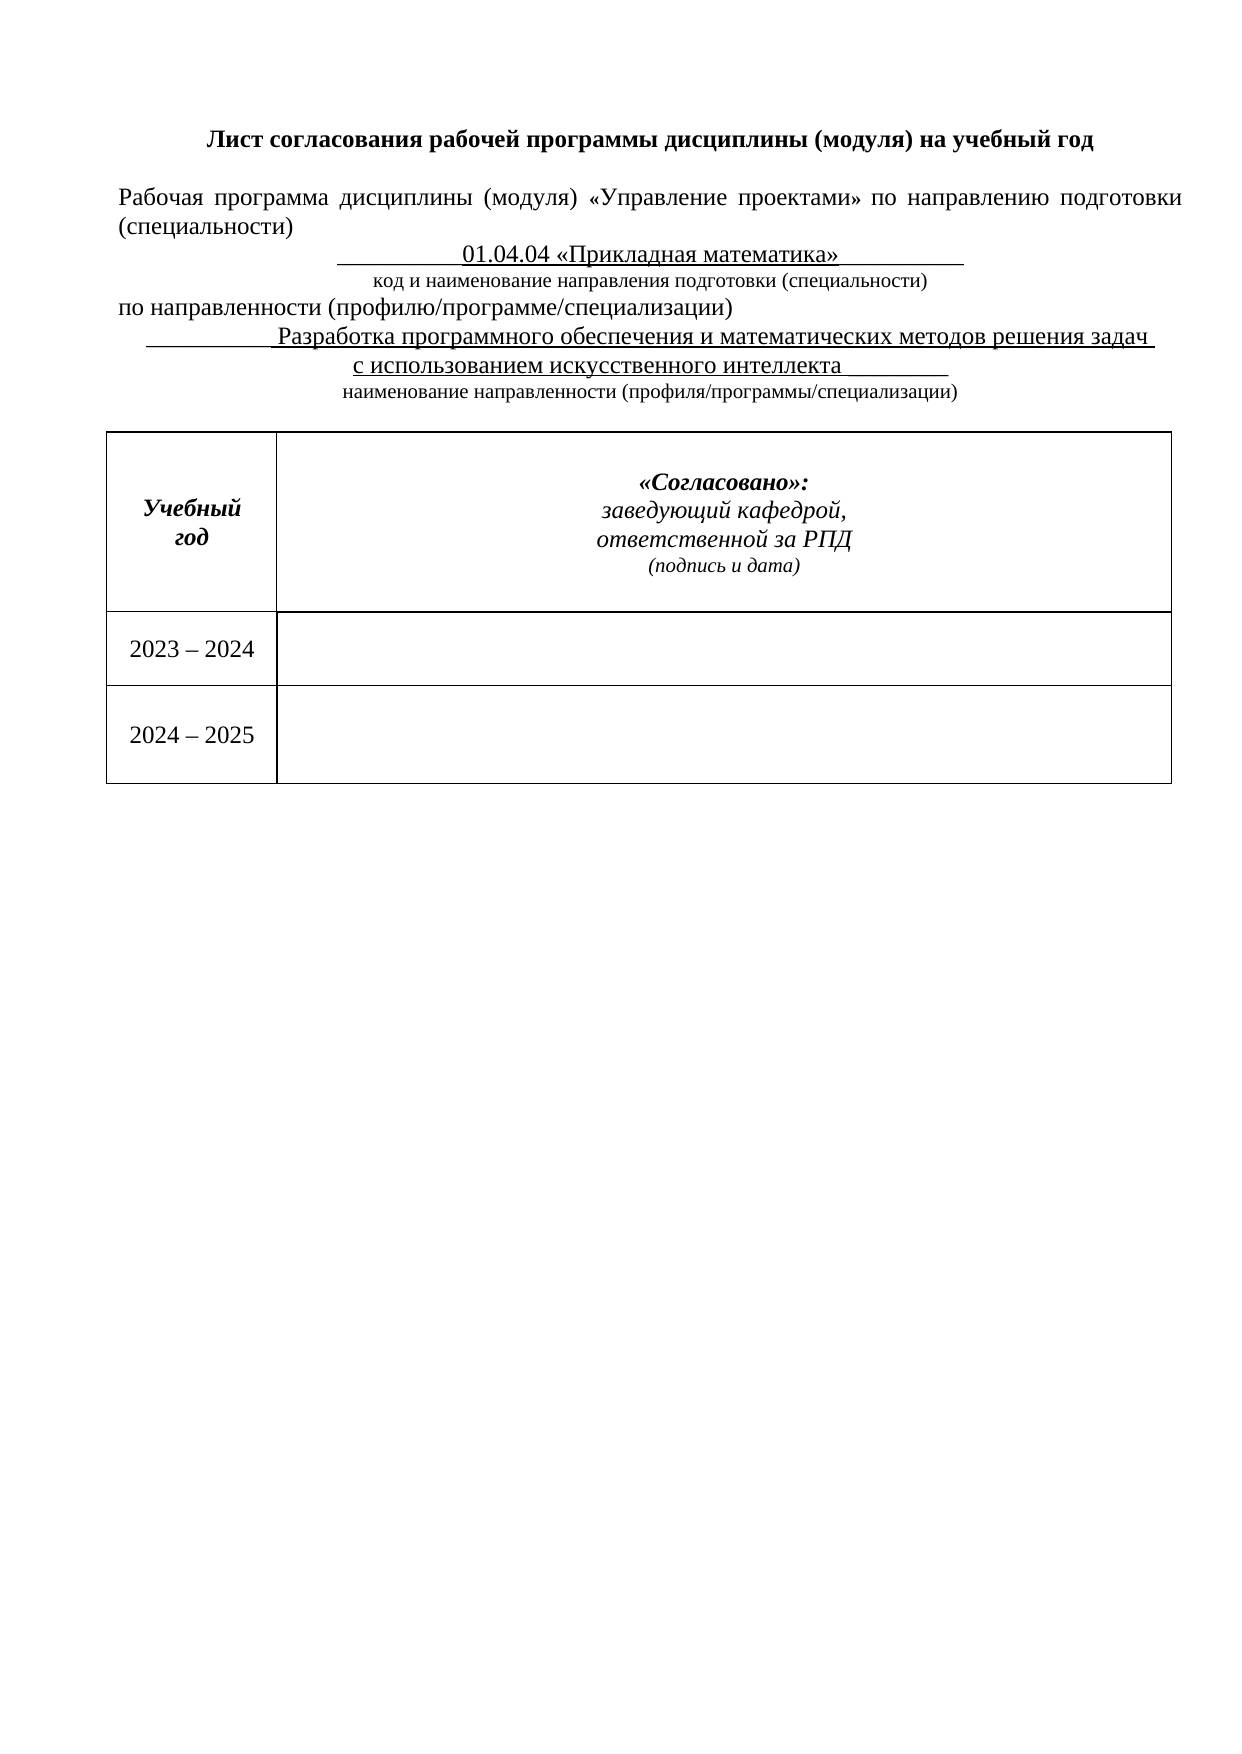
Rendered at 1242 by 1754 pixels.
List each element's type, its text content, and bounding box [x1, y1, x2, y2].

table_header «Согласовано»: заведующий кафедрой, ответственной за РПД (подпись и дата) [277, 433, 1171, 611]
text __________ Разработка программного обеспечения и математических методов решения задач с использованием искусственного интеллекта ________ [118, 321, 1183, 379]
table_cell [278, 686, 1171, 782]
text код и наименование направления подготовки (специальности) [118, 268, 1183, 292]
text по направленности (профилю/программе/специализации) [118, 292, 1183, 321]
text Рабочая программа дисциплины (модуля) «Управление проектами» по направлению подготовки (специальности) [118, 182, 1183, 239]
table_cell [278, 613, 1171, 685]
text наименование направленности (профиля/программы/специализации) [118, 379, 1183, 403]
text __________01.04.04 «Прикладная математика»__________ [118, 239, 1183, 268]
text Лист согласования рабочей программы дисциплины (модуля) на учебный год [118, 124, 1183, 153]
table_header Учебный год [107, 433, 276, 611]
table_cell 2024 – 2025 [107, 686, 276, 782]
table_cell 2023 – 2024 [107, 612, 276, 685]
